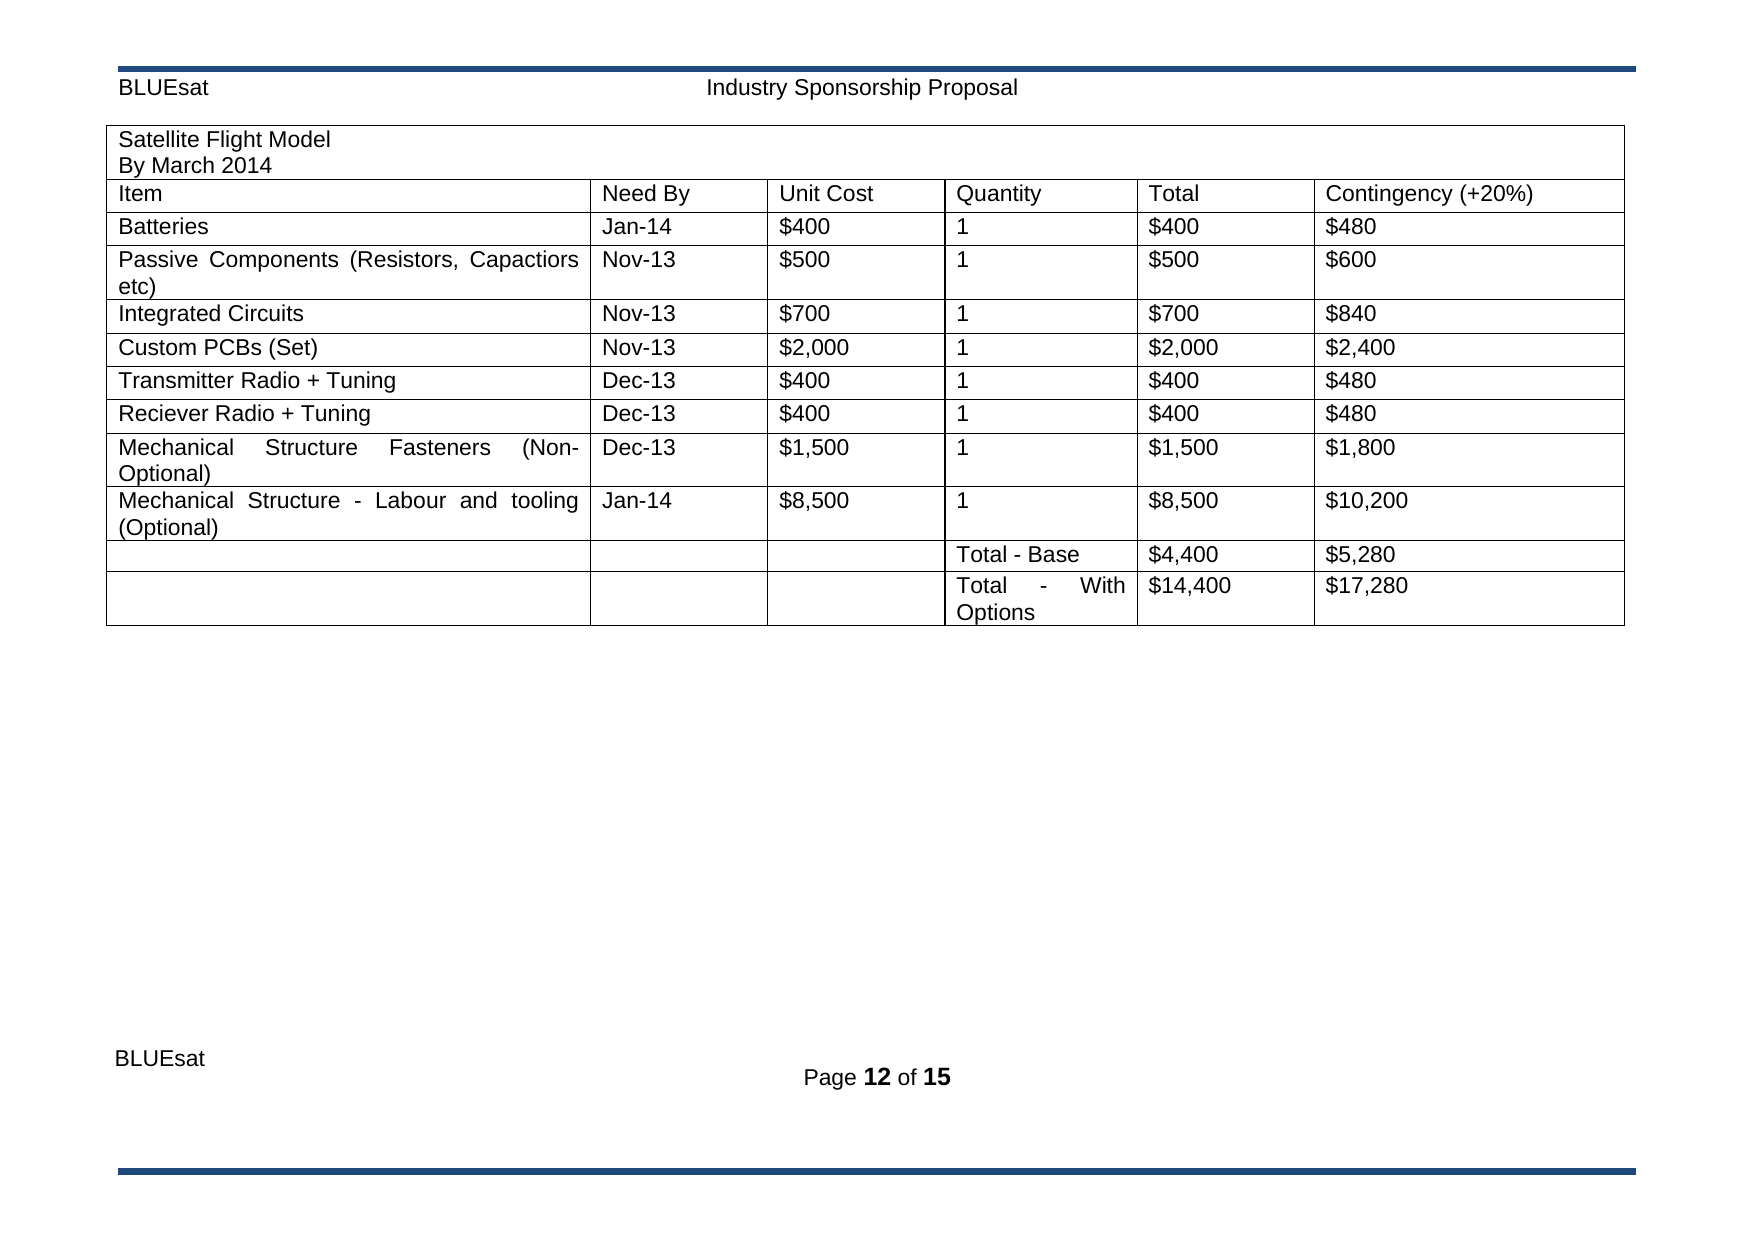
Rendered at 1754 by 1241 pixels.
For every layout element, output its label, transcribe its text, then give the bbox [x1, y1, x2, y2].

table_cell 1 [946, 487, 1137, 540]
table_cell $1,500 [768, 434, 944, 486]
table_cell [107, 572, 590, 625]
table_cell $8,500 [1138, 487, 1314, 540]
table_cell $480 [1315, 213, 1624, 245]
table_cell Nov-13 [591, 246, 767, 299]
table_cell $1,500 [1138, 434, 1314, 486]
table_cell $400 [1138, 367, 1314, 399]
table_cell Dec-13 [591, 434, 767, 486]
table_cell Quantity [946, 180, 1137, 212]
table_cell $14,400 [1138, 572, 1314, 625]
table_cell 1 [946, 213, 1137, 245]
table_cell $400 [1138, 400, 1314, 432]
table_cell Mechanical Structure - Labour and tooling (Optional) [107, 487, 590, 540]
table_cell [768, 572, 944, 625]
table_cell Contingency (+20%) [1315, 180, 1624, 212]
table_cell $1,800 [1315, 434, 1624, 486]
table_cell $400 [768, 400, 944, 432]
table_cell $700 [768, 300, 944, 332]
table_cell 1 [946, 434, 1137, 486]
table_cell 1 [946, 300, 1137, 332]
table_cell 1 [946, 246, 1137, 299]
table_cell Dec-13 [591, 367, 767, 399]
table_cell $500 [1138, 246, 1314, 299]
table_cell $500 [768, 246, 944, 299]
table_cell $480 [1315, 367, 1624, 399]
table_cell Unit Cost [768, 180, 944, 212]
table_cell 1 [946, 400, 1137, 432]
table_cell $400 [768, 213, 944, 245]
table_cell $17,280 [1315, 572, 1624, 625]
table_cell [591, 572, 767, 625]
table_cell $5,280 [1315, 541, 1624, 571]
table_cell $840 [1315, 300, 1624, 332]
table_cell Custom PCBs (Set) [107, 334, 590, 366]
table_cell Need By [591, 180, 767, 212]
table_cell Mechanical Structure Fasteners (Non-Optional) [107, 434, 590, 486]
table_header Satellite Flight Model By March 2014 [107, 126, 1624, 179]
table_cell $700 [1138, 300, 1314, 332]
table_cell Total - Base [946, 541, 1137, 571]
table_cell [768, 541, 944, 571]
table_cell 1 [946, 367, 1137, 399]
table_cell Reciever Radio + Tuning [107, 400, 590, 432]
table_cell $480 [1315, 400, 1624, 432]
table_cell Jan-14 [591, 487, 767, 540]
table_cell $4,400 [1138, 541, 1314, 571]
table_cell Nov-13 [591, 334, 767, 366]
table_cell Passive Components (Resistors, Capactiors etc) [107, 246, 590, 299]
table_cell Total [1138, 180, 1314, 212]
table_cell [107, 541, 590, 571]
table_cell [591, 541, 767, 571]
table_cell Jan-14 [591, 213, 767, 245]
table_cell Total - With Options [946, 572, 1137, 625]
table_cell Item [107, 180, 590, 212]
table_cell Batteries [107, 213, 590, 245]
table_cell $400 [768, 367, 944, 399]
table_cell Integrated Circuits [107, 300, 590, 332]
table_cell $2,000 [768, 334, 944, 366]
table_cell $2,400 [1315, 334, 1624, 366]
table_cell $600 [1315, 246, 1624, 299]
table_cell $10,200 [1315, 487, 1624, 540]
table_cell $8,500 [768, 487, 944, 540]
table_cell $2,000 [1138, 334, 1314, 366]
table_cell Nov-13 [591, 300, 767, 332]
table_cell $400 [1138, 213, 1314, 245]
table_cell Transmitter Radio + Tuning [107, 367, 590, 399]
table_cell 1 [946, 334, 1137, 366]
table_cell Dec-13 [591, 400, 767, 432]
